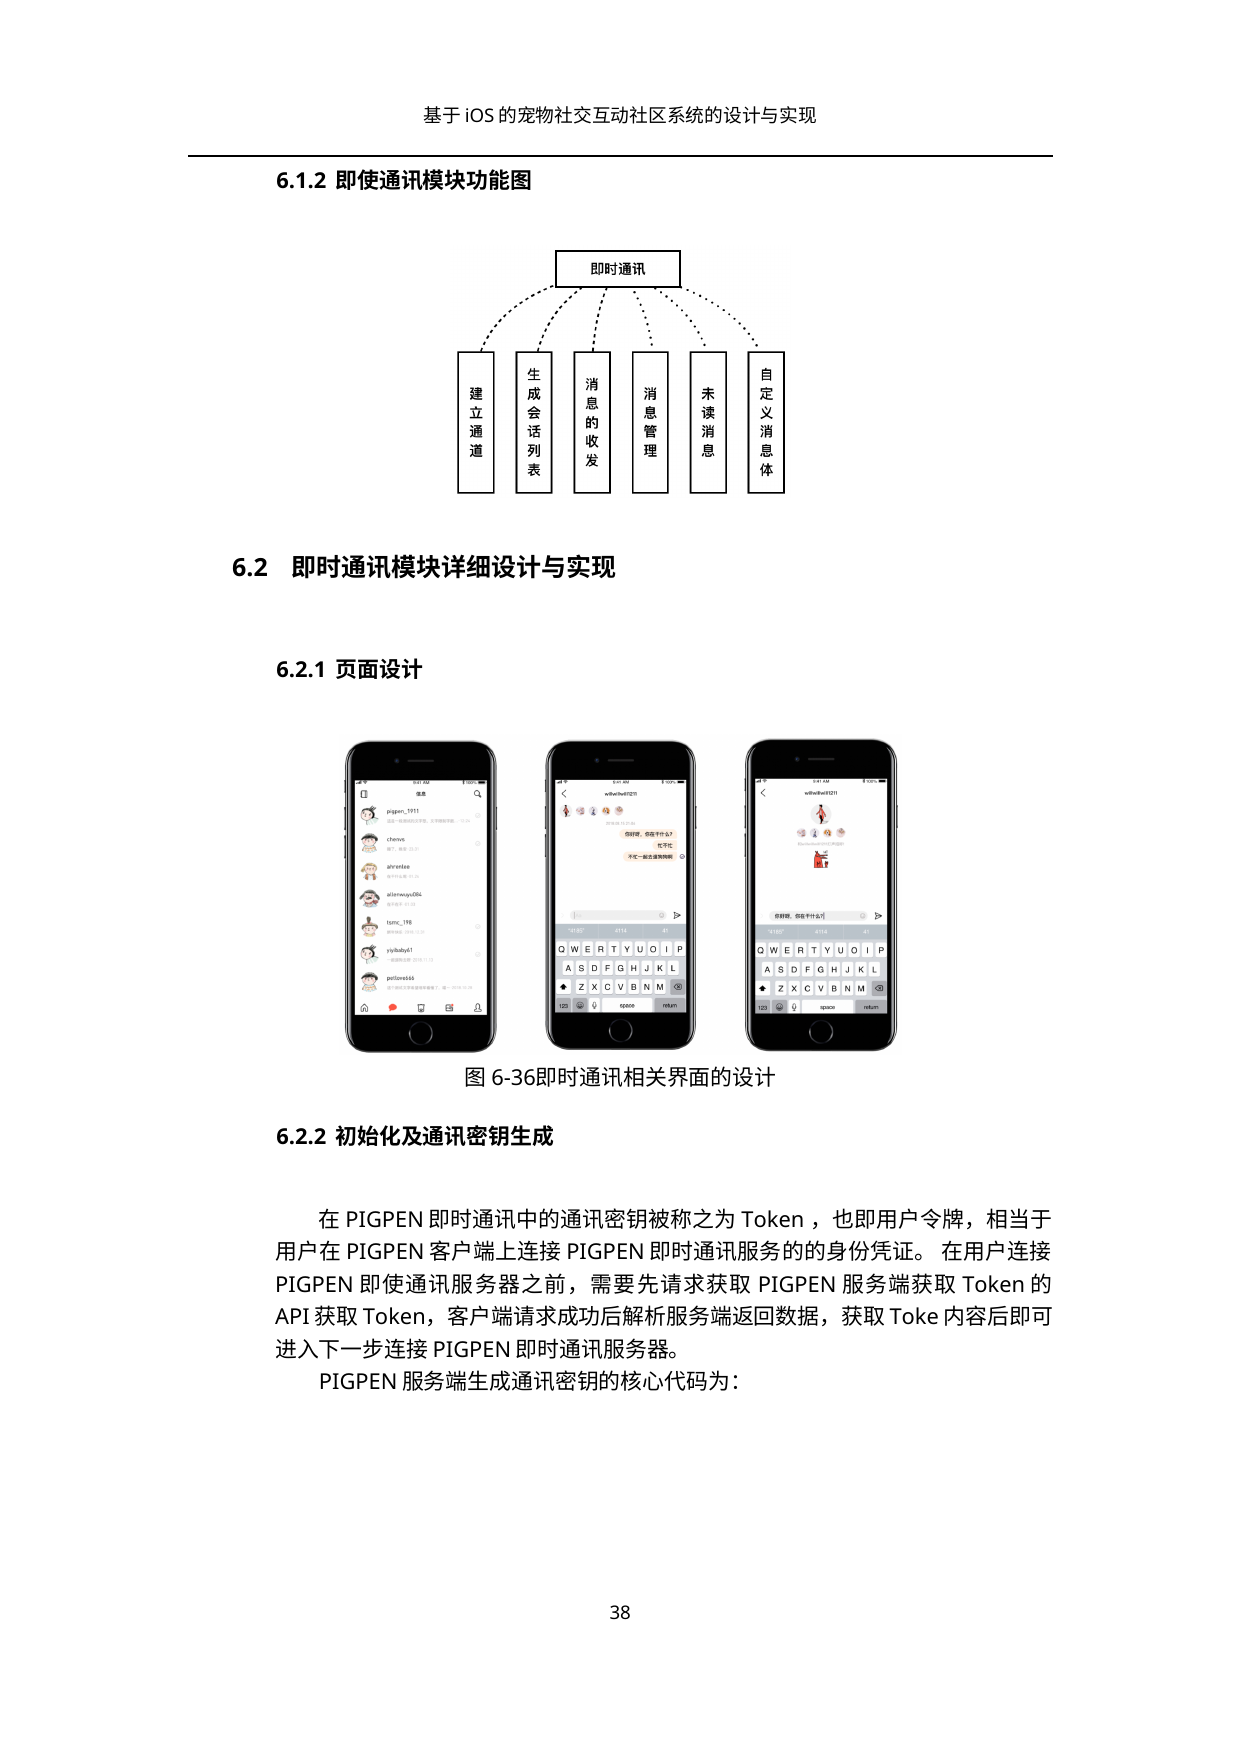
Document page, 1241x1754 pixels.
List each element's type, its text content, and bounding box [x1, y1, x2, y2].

subtitle 即使通讯模块功能图 [276, 163, 1053, 196]
picture [338, 734, 902, 1055]
subtitle 初始化及通讯密钥生成 [276, 1119, 1053, 1151]
picture [449, 245, 791, 498]
subtitle 即时通讯模块详细设计与实现 [232, 533, 1053, 598]
text PIGPEN服务端生成通讯密钥的核心代码为： [275, 1364, 1053, 1396]
subtitle 页面设计 [276, 651, 1053, 684]
text 在PIGPEN即时通讯中的通讯密钥被称之为Token ，也即用户令牌，相当于用户在PIGPEN客户端上连接PIGPEN即时通讯服务的的身份凭证。 在用户连接PIGPEN即使通讯服务器之前，需要先请求获取PIGPEN服务端获取Token的API获取 Token，客户端请求成功后解析服务端返回数据，获取Toke内容后即可进入下一步连接PIGPEN即时通讯服务器。 [275, 1201, 1053, 1364]
